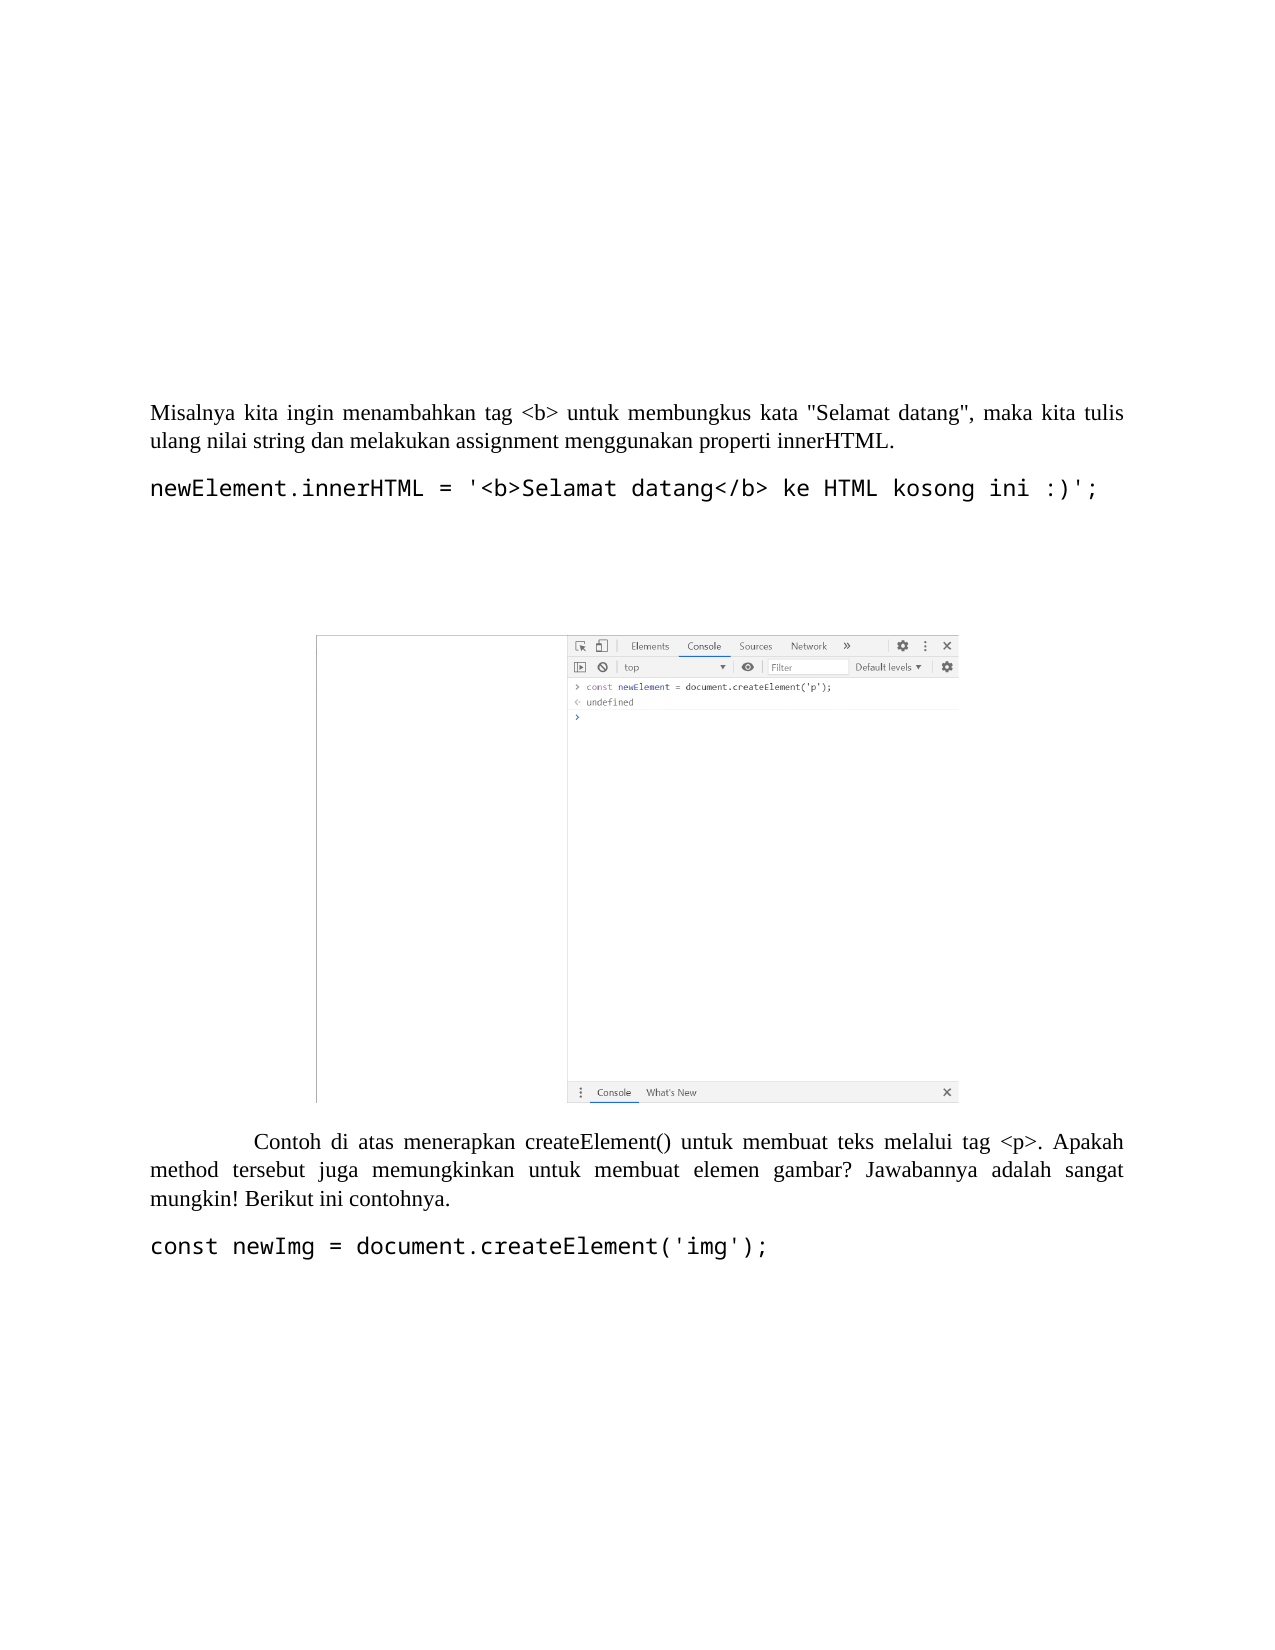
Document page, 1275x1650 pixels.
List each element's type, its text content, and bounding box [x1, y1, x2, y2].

text Misalnya kita ingin menambahkan tag <b> untuk membungkus kata "Selamat datang", maka kita tulis ulang nilai string dan melakukan assignment menggunakan properti innerHTML. [150, 399, 1125, 454]
text const newImg = document.createElement('img'); [150, 1230, 1125, 1261]
text Contoh di atas menerapkan createElement() untuk membuat teks melalui tag <p>. Apakah method tersebut juga memungkinkan untuk membuat elemen gambar? Jawabannya adalah sangat mungkin! Berikut ini contohnya. [150, 1128, 1125, 1211]
picture [316, 635, 959, 1103]
text newElement.innerHTML = '<b>Selamat datang</b> ke HTML kosong ini :)'; [150, 472, 1125, 504]
